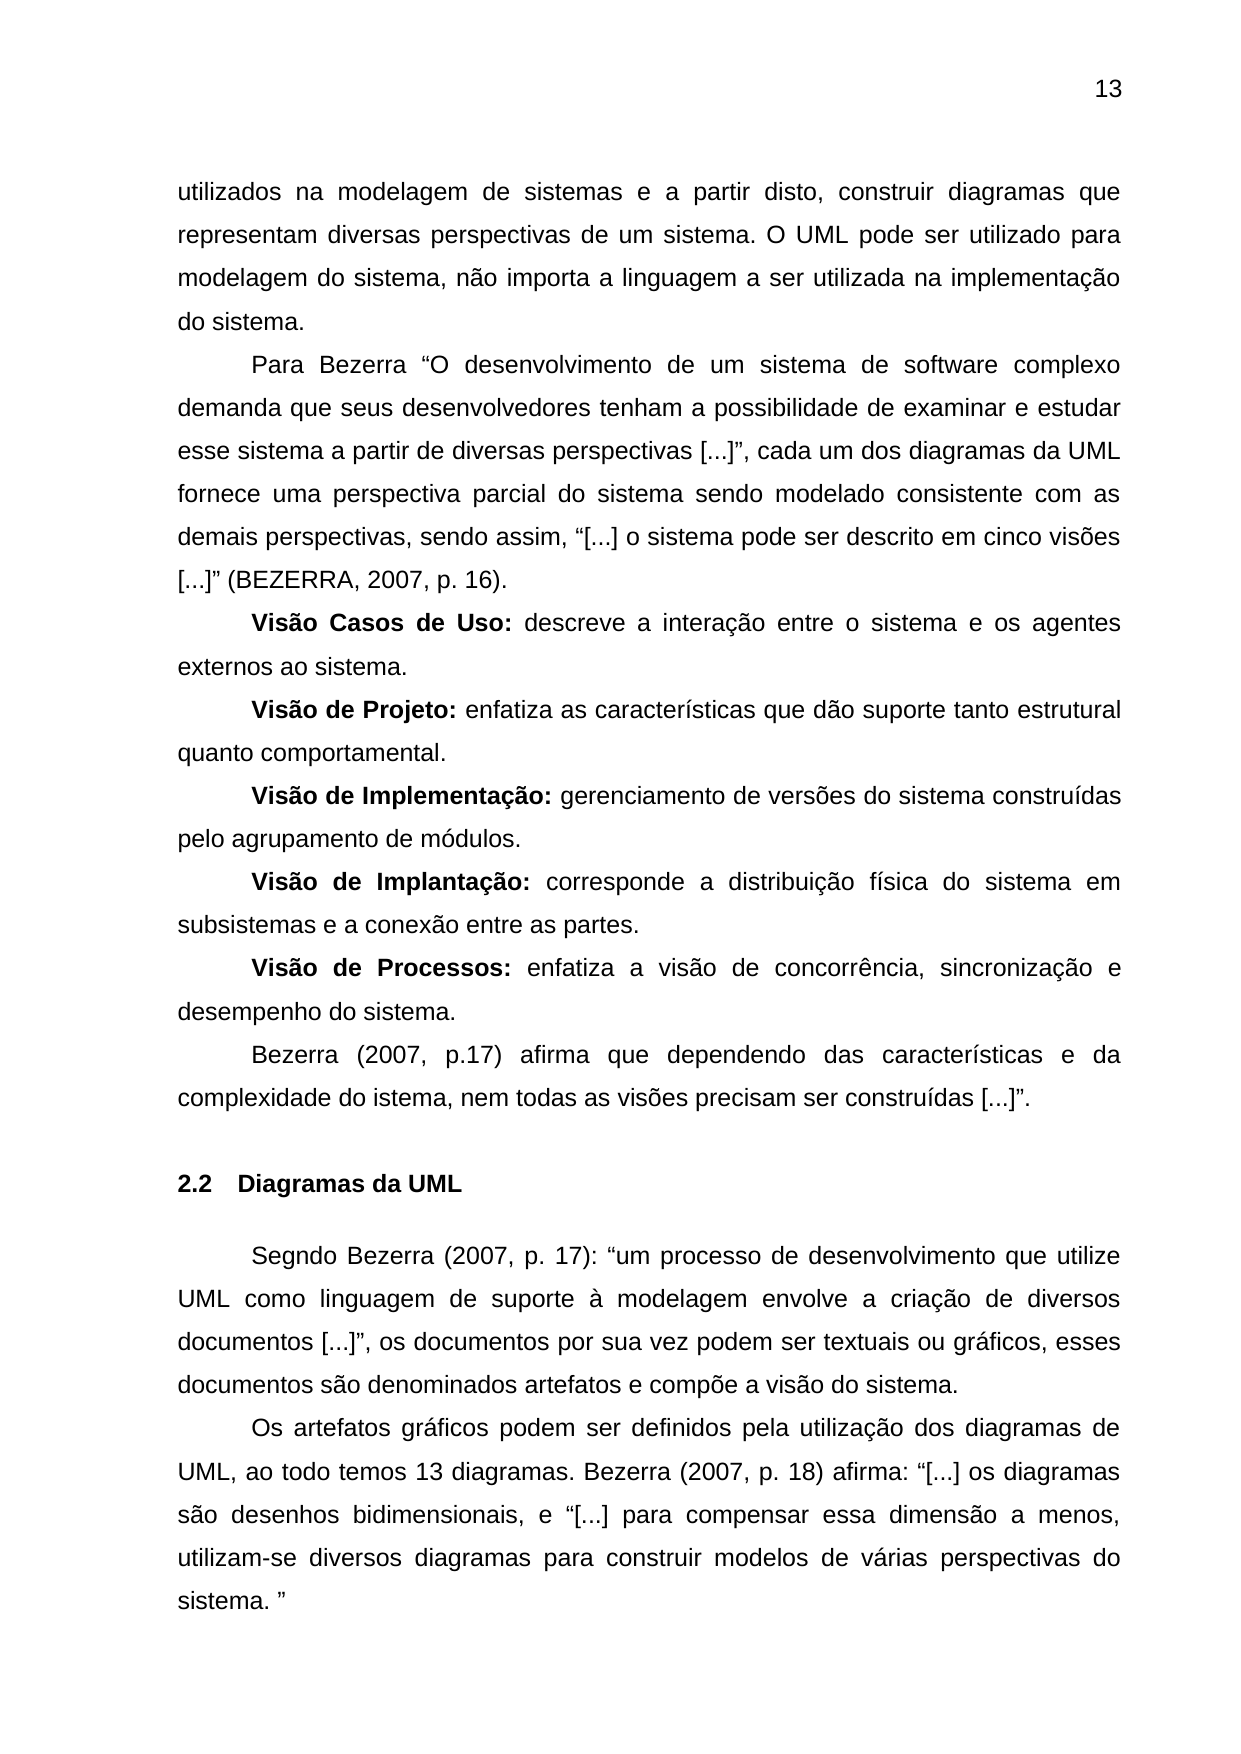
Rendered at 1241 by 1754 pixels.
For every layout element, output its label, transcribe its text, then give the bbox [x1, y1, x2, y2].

text Visão de Processos: enfatiza a visão de concorrência, sincronização e desempenho do sistema. [177, 953, 1122, 1025]
subtitle Diagramas da UML [177, 1169, 1122, 1198]
text Segndo Bezerra (2007, p. 17): “um processo de desenvolvimento que utilize UML como linguagem de suporte à modelagem envolve a criação de diversos documentos [...]”, os documentos por sua vez podem ser textuais ou gráficos, esses documentos são denominados artefatos e compõe a visão do sistema. [177, 1241, 1122, 1399]
text Os artefatos gráficos podem ser definidos pela utilização dos diagramas de UML, ao todo temos 13 diagramas. Bezerra (2007, p. 18) afirma: “[...] os diagramas são desenhos bidimensionais, e “[...] para compensar essa dimensão a menos, utilizam-se diversos diagramas para construir modelos de várias perspectivas do sistema. ” [177, 1413, 1122, 1615]
text Visão de Implantação: corresponde a distribuição física do sistema em subsistemas e a conexão entre as partes. [177, 867, 1122, 939]
text Visão de Implementação: gerenciamento de versões do sistema construídas pelo agrupamento de módulos. [177, 781, 1122, 853]
text Bezerra (2007, p.17) afirma que dependendo das características e da complexidade do istema, nem todas as visões precisam ser construídas [...]”. [177, 1040, 1122, 1112]
text Visão Casos de Uso: descreve a interação entre o sistema e os agentes externos ao sistema. [177, 608, 1122, 680]
text Visão de Projeto: enfatiza as características que dão suporte tanto estrutural quanto comportamental. [177, 695, 1122, 767]
text Para Bezerra “O desenvolvimento de um sistema de software complexo demanda que seus desenvolvedores tenham a possibilidade de examinar e estudar esse sistema a partir de diversas perspectivas [...]”, cada um dos diagramas da UML fornece uma perspectiva parcial do sistema sendo modelado consistente com as demais perspectivas, sendo assim, “[...] o sistema pode ser descrito em cinco visões [...]” (BEZERRA, 2007, p. 16). [177, 350, 1122, 594]
